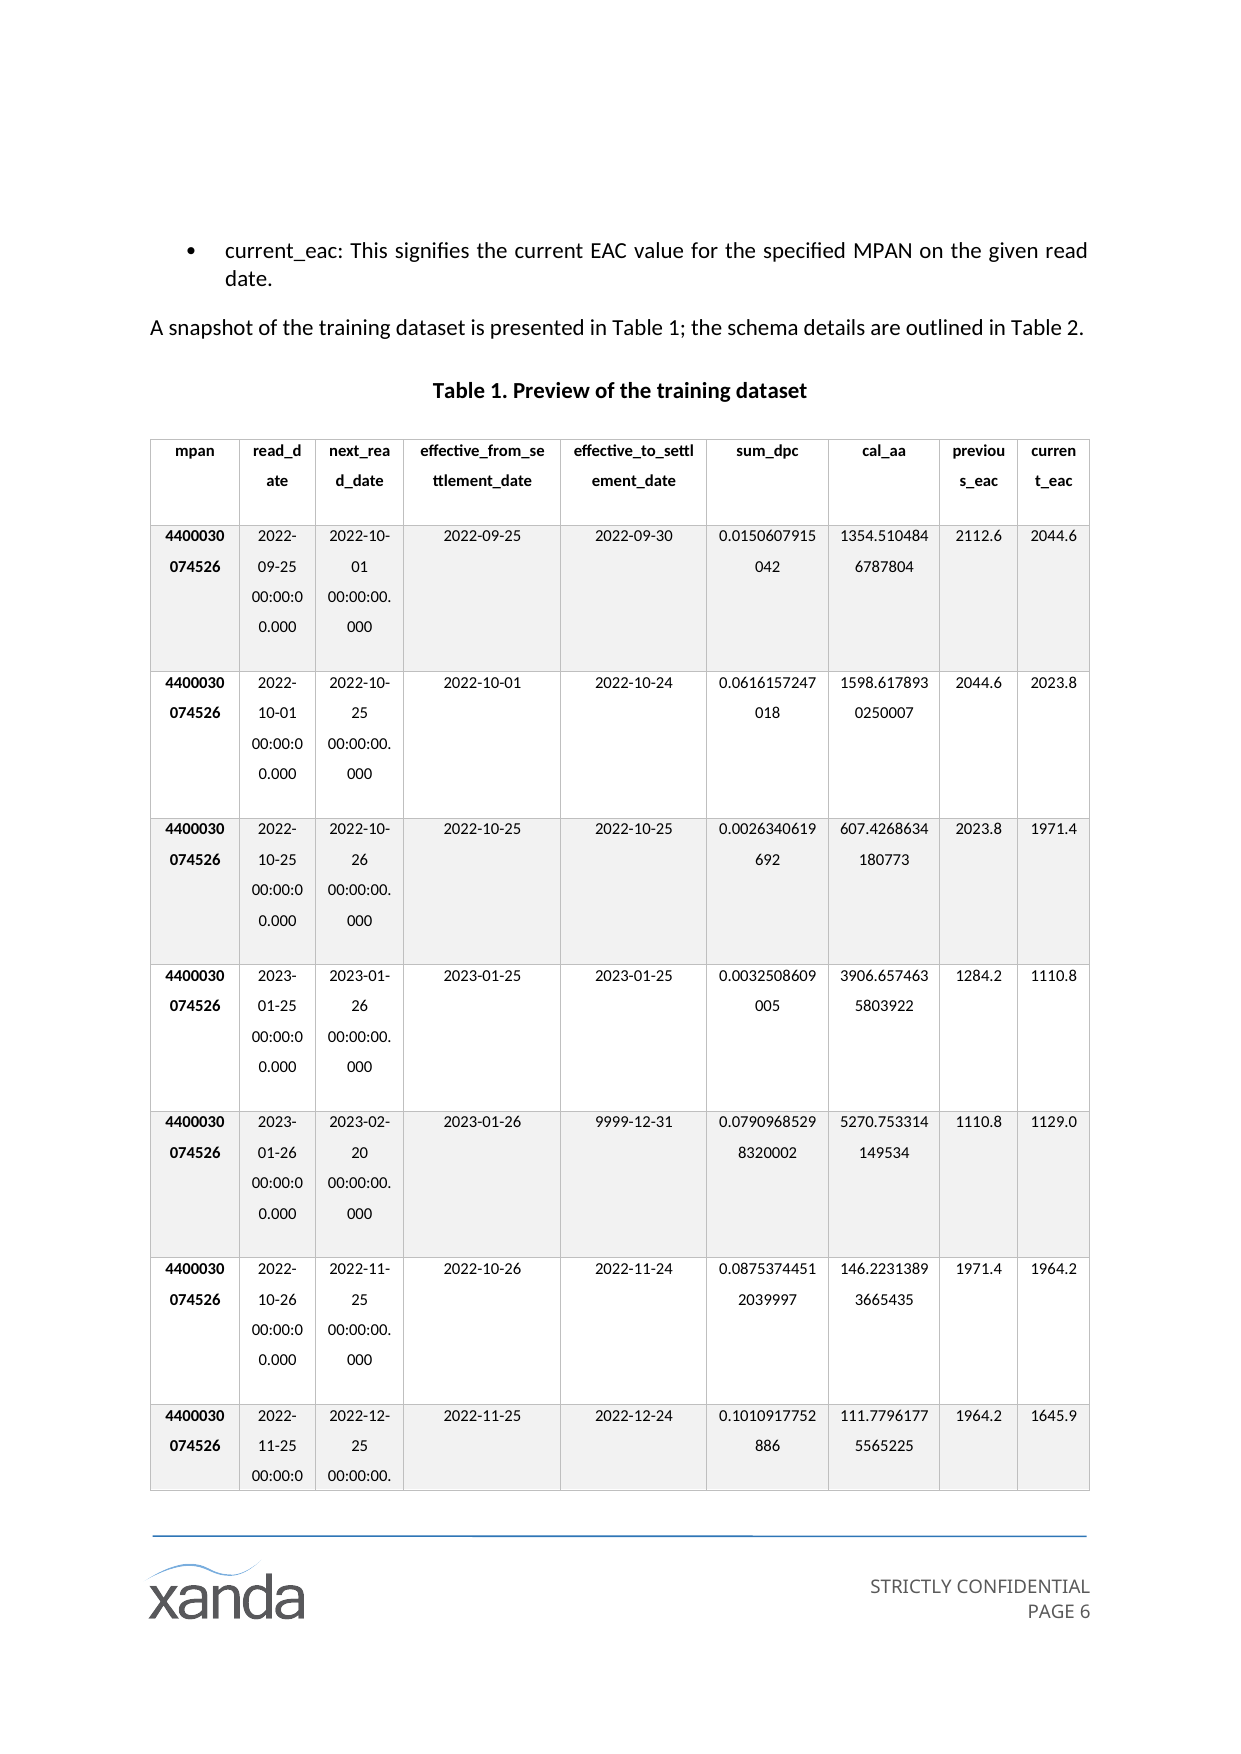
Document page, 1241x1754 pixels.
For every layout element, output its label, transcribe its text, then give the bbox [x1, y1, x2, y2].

table_cell 9999-12-31 [561, 1112, 706, 1257]
table_cell 1284.2 [940, 965, 1017, 1111]
table_cell 2022-10-26 00:00:00.000 [240, 1258, 315, 1404]
table_cell 1354.5104846787804 [829, 526, 939, 671]
table_cell 2022-12-24 [561, 1405, 706, 1489]
table_header next_read_date [316, 440, 403, 524]
table_cell 2022-10-01 [404, 672, 560, 818]
table_cell 1110.8 [940, 1112, 1017, 1257]
table_cell 4400030074526 [151, 1258, 239, 1404]
table_cell 2023-01-26 00:00:00.000 [316, 965, 403, 1111]
table_cell 1645.9 [1018, 1405, 1089, 1489]
table_cell 1964.2 [940, 1405, 1017, 1489]
table_cell 3906.6574635803922 [829, 965, 939, 1111]
table_cell 4400030074526 [151, 1112, 239, 1257]
table_cell 2022-11-25 00:00:00.000 [240, 1405, 315, 1489]
table_header cal_aa [829, 440, 939, 524]
table_cell 0.1010917752886 [707, 1405, 828, 1489]
table_cell 2022-10-26 [404, 1258, 560, 1404]
table_cell 5270.753314149534 [829, 1112, 939, 1257]
table_cell 2022-10-01 00:00:00.000 [316, 526, 403, 671]
text Table 1. Preview of the training dataset [150, 376, 1090, 404]
table_cell 2112.6 [940, 526, 1017, 671]
table_cell 2023-01-25 [561, 965, 706, 1111]
table_cell 2022-10-24 [561, 672, 706, 818]
table_cell 2022-11-25 [404, 1405, 560, 1489]
table_cell 2023-02-20 00:00:00.000 [316, 1112, 403, 1257]
table_cell 2044.6 [940, 672, 1017, 818]
table_cell 2023.8 [1018, 672, 1089, 818]
table_cell 0.0150607915042 [707, 526, 828, 671]
picture [142, 1558, 311, 1628]
table_cell 4400030074526 [151, 672, 239, 818]
table_cell 1964.2 [1018, 1258, 1089, 1404]
list current_eac: This signifies the current EAC value for the specified MPAN on the given read date. [187, 236, 1090, 292]
table_cell 2022-11-25 00:00:00.000 [316, 1258, 403, 1404]
table_cell 2022-10-25 00:00:00.000 [240, 819, 315, 964]
table_cell 0.08753744512039997 [707, 1258, 828, 1404]
table_cell 0.0026340619692 [707, 819, 828, 964]
table_cell 2023-01-25 00:00:00.000 [240, 965, 315, 1111]
table_cell 4400030074526 [151, 526, 239, 671]
table_cell 146.22313893665435 [829, 1258, 939, 1404]
table_cell 2023.8 [940, 819, 1017, 964]
table_cell 2022-09-25 [404, 526, 560, 671]
table_cell 2023-01-26 00:00:00.000 [240, 1112, 315, 1257]
table_cell 2022-10-25 [404, 819, 560, 964]
table_cell 2023-01-26 [404, 1112, 560, 1257]
table_cell 2022-10-01 00:00:00.000 [240, 672, 315, 818]
table_cell 1110.8 [1018, 965, 1089, 1111]
table_cell 2022-10-25 00:00:00.000 [316, 672, 403, 818]
table_cell 1971.4 [1018, 819, 1089, 964]
table_header sum_dpc [707, 440, 828, 524]
table_cell 4400030074526 [151, 965, 239, 1111]
table_cell 2023-01-25 [404, 965, 560, 1111]
table_header mpan [151, 440, 239, 524]
table_cell 4400030074526 [151, 1405, 239, 1489]
table_cell 0.07909685298320002 [707, 1112, 828, 1257]
table_cell 1971.4 [940, 1258, 1017, 1404]
table_cell 2022-12-25 00:00:00.000 [316, 1405, 403, 1489]
table_cell 2022-10-26 00:00:00.000 [316, 819, 403, 964]
table_cell 2022-10-25 [561, 819, 706, 964]
table_header effective_from_settlement_date [404, 440, 560, 524]
table_cell 0.0616157247018 [707, 672, 828, 818]
table_cell 0.0032508609005 [707, 965, 828, 1111]
table_cell 1598.6178930250007 [829, 672, 939, 818]
table_header current_eac [1018, 440, 1089, 524]
table_cell 111.77961775565225 [829, 1405, 939, 1489]
table_header effective_to_settlement_date [561, 440, 706, 524]
table_cell 4400030074526 [151, 819, 239, 964]
table_cell 1129.0 [1018, 1112, 1089, 1257]
table_cell 607.4268634180773 [829, 819, 939, 964]
table_cell 2022-11-24 [561, 1258, 706, 1404]
table_header read_date [240, 440, 315, 524]
table_cell 2022-09-25 00:00:00.000 [240, 526, 315, 671]
text A snapshot of the training dataset is presented in Table 1; the schema details are outlined in Table 2. [150, 313, 1090, 341]
table_cell 2044.6 [1018, 526, 1089, 671]
table_cell 2022-09-30 [561, 526, 706, 671]
table_header previous_eac [940, 440, 1017, 524]
